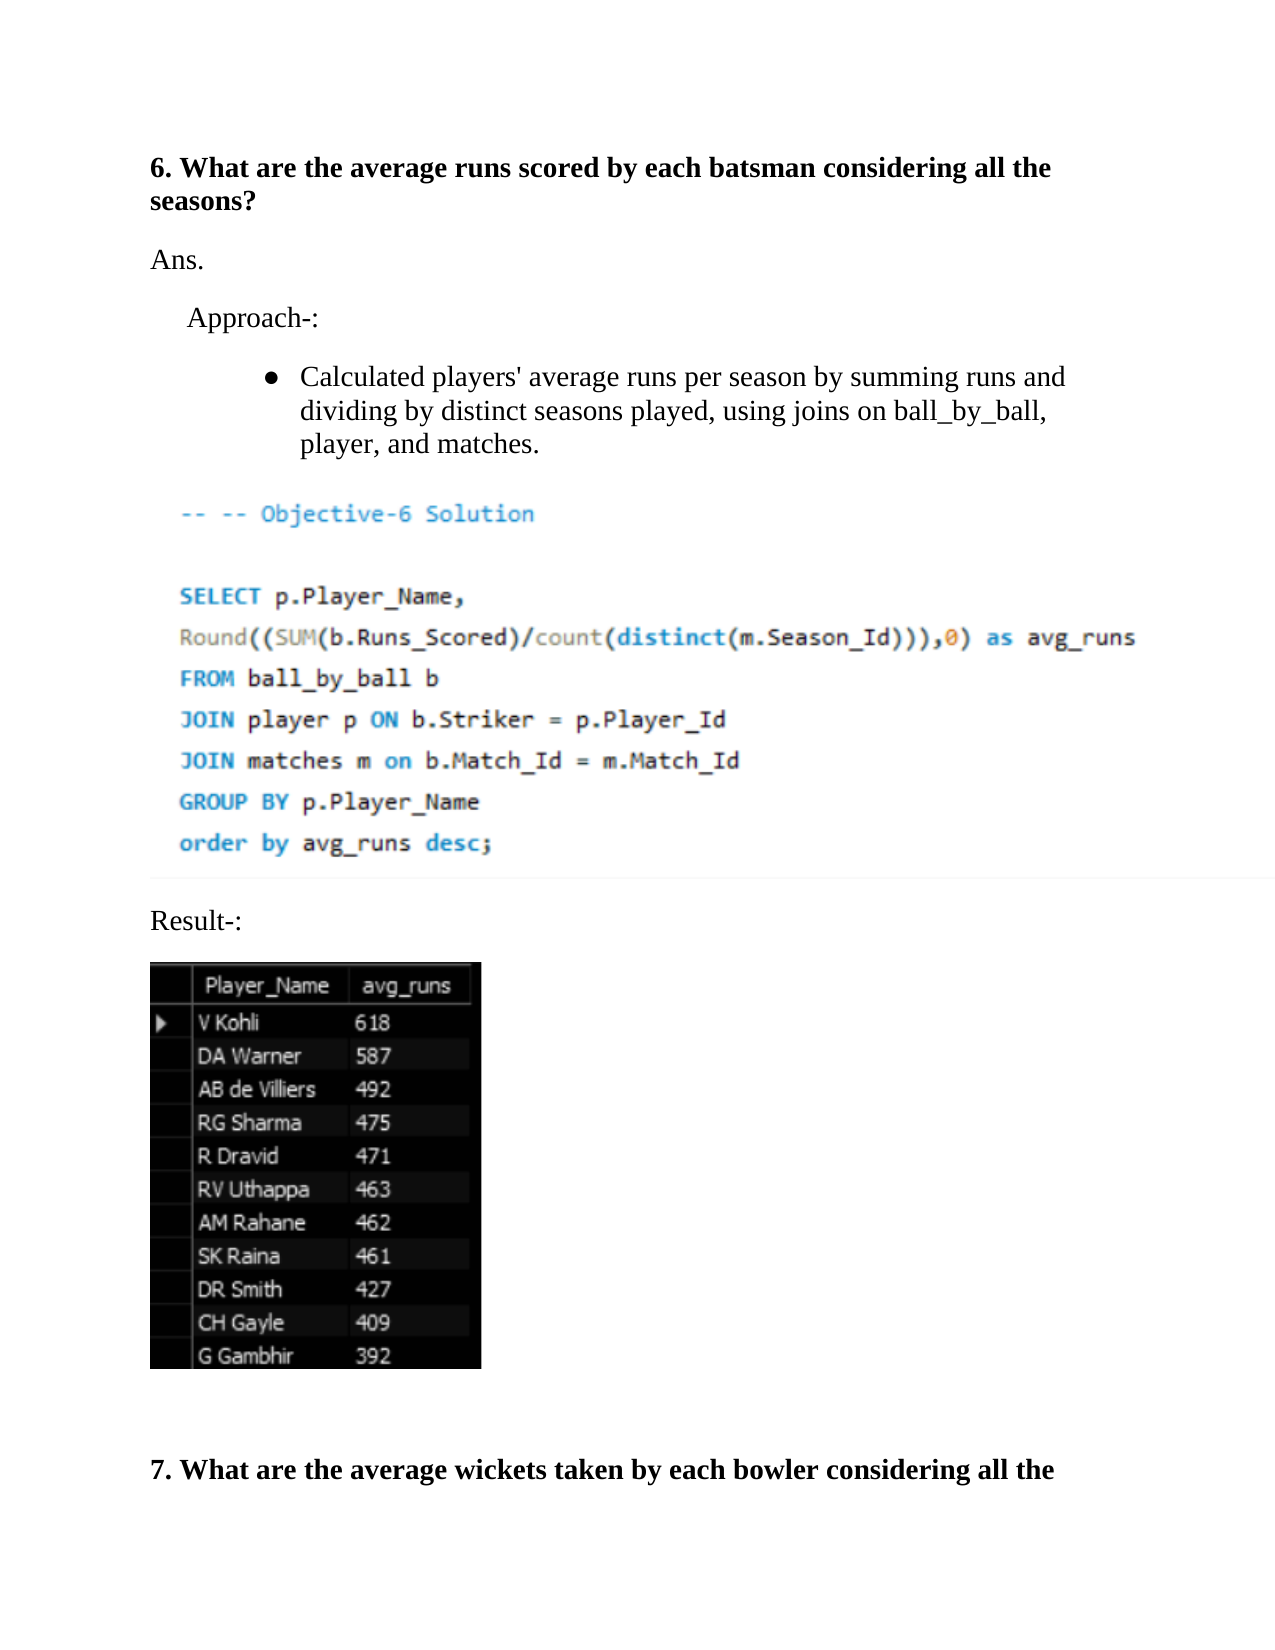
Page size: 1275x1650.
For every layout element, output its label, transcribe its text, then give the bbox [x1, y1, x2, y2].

text Approach-: [150, 301, 1125, 334]
picture [150, 484, 1275, 879]
text Ans. [150, 242, 1125, 276]
text Result-: [150, 903, 1125, 937]
list Calculated players' average runs per season by summing runs and dividing by distinct seasons played, using joins on ball_by_ball, player, and matches. [262, 359, 1125, 460]
text 6. What are the average runs scored by each batsman considering all the seasons? [150, 150, 1125, 217]
picture [150, 962, 482, 1369]
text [150, 1452, 1125, 1485]
